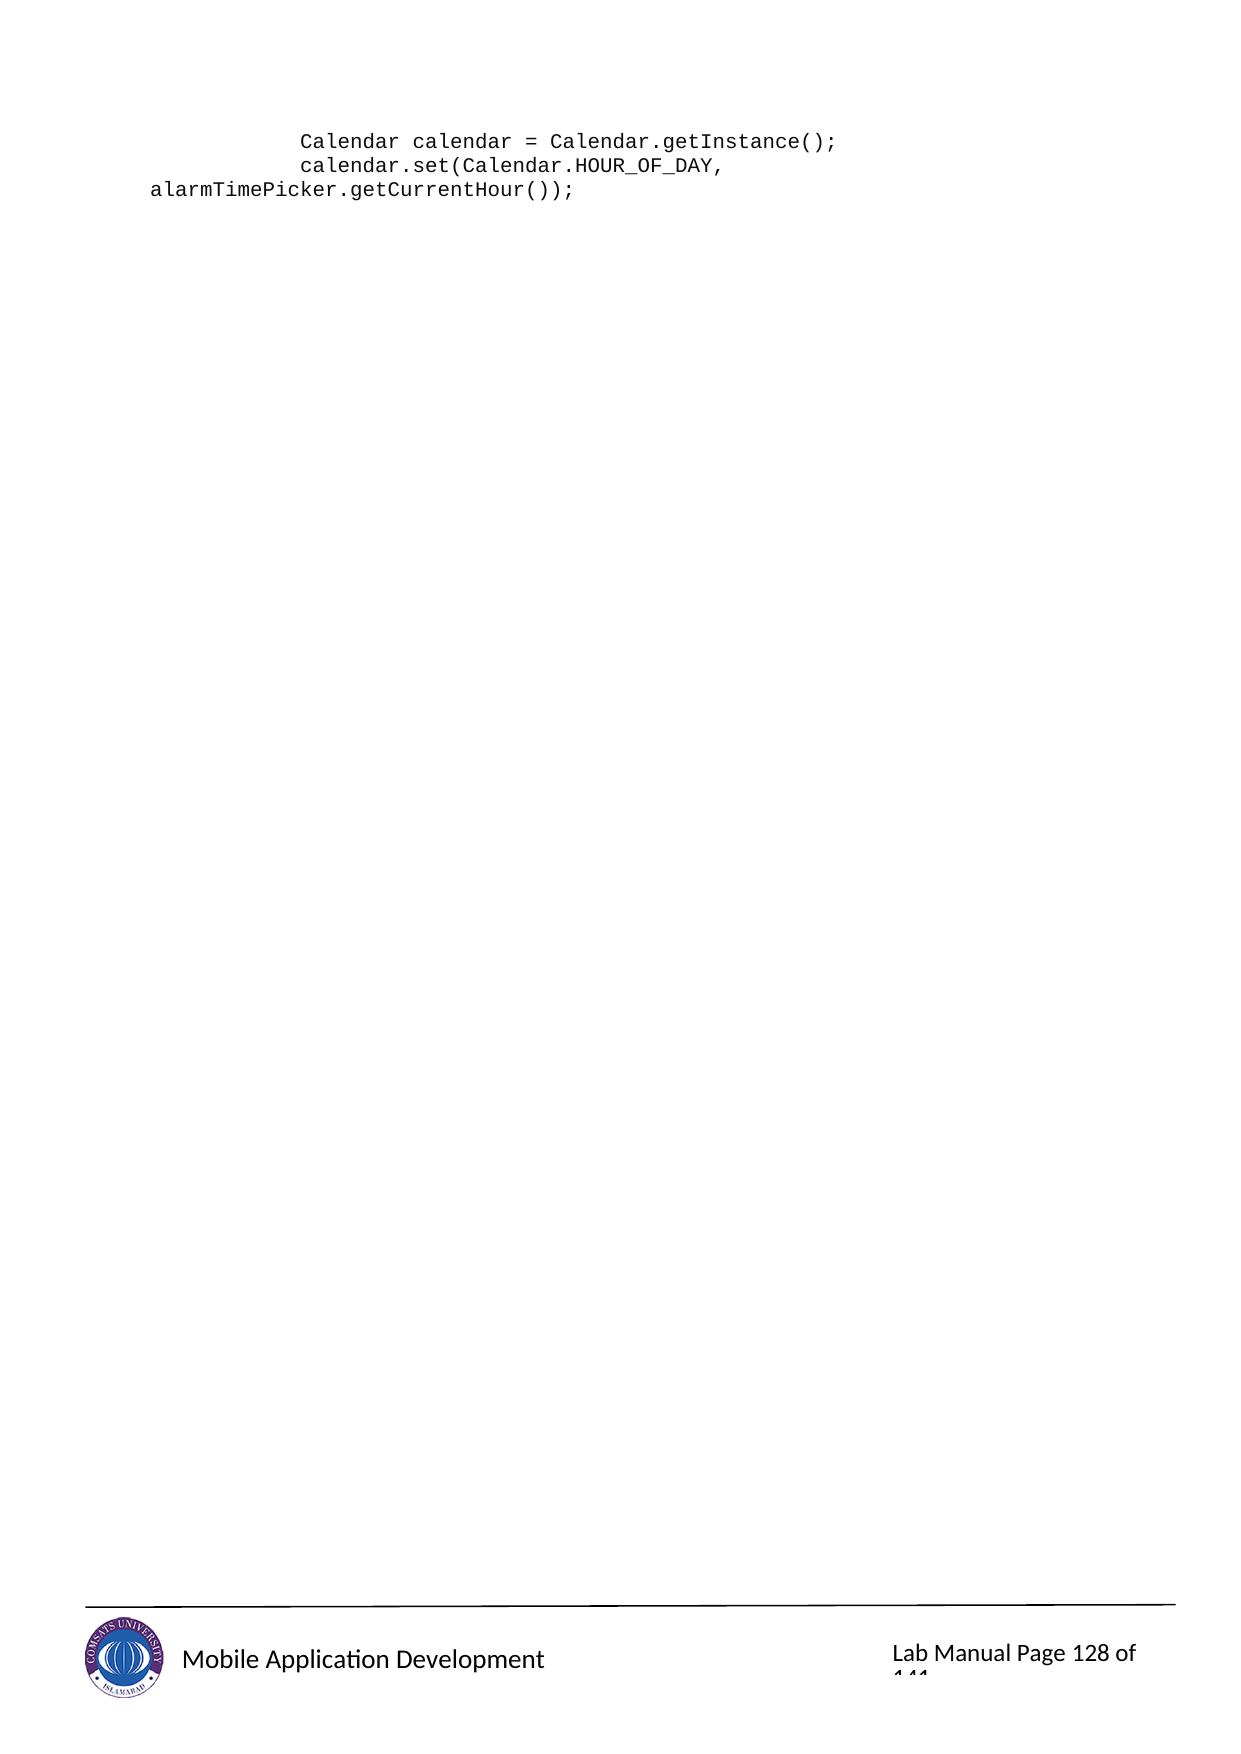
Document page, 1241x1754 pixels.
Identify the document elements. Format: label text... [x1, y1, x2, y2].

text Calendar calendar = Calendar.getInstance(); calendar.set(Calendar.HOUR_OF_DAY, [300, 131, 839, 178]
text alarmTimePicker.getCurrentHour()); [150, 178, 1182, 202]
picture [85, 1617, 165, 1698]
